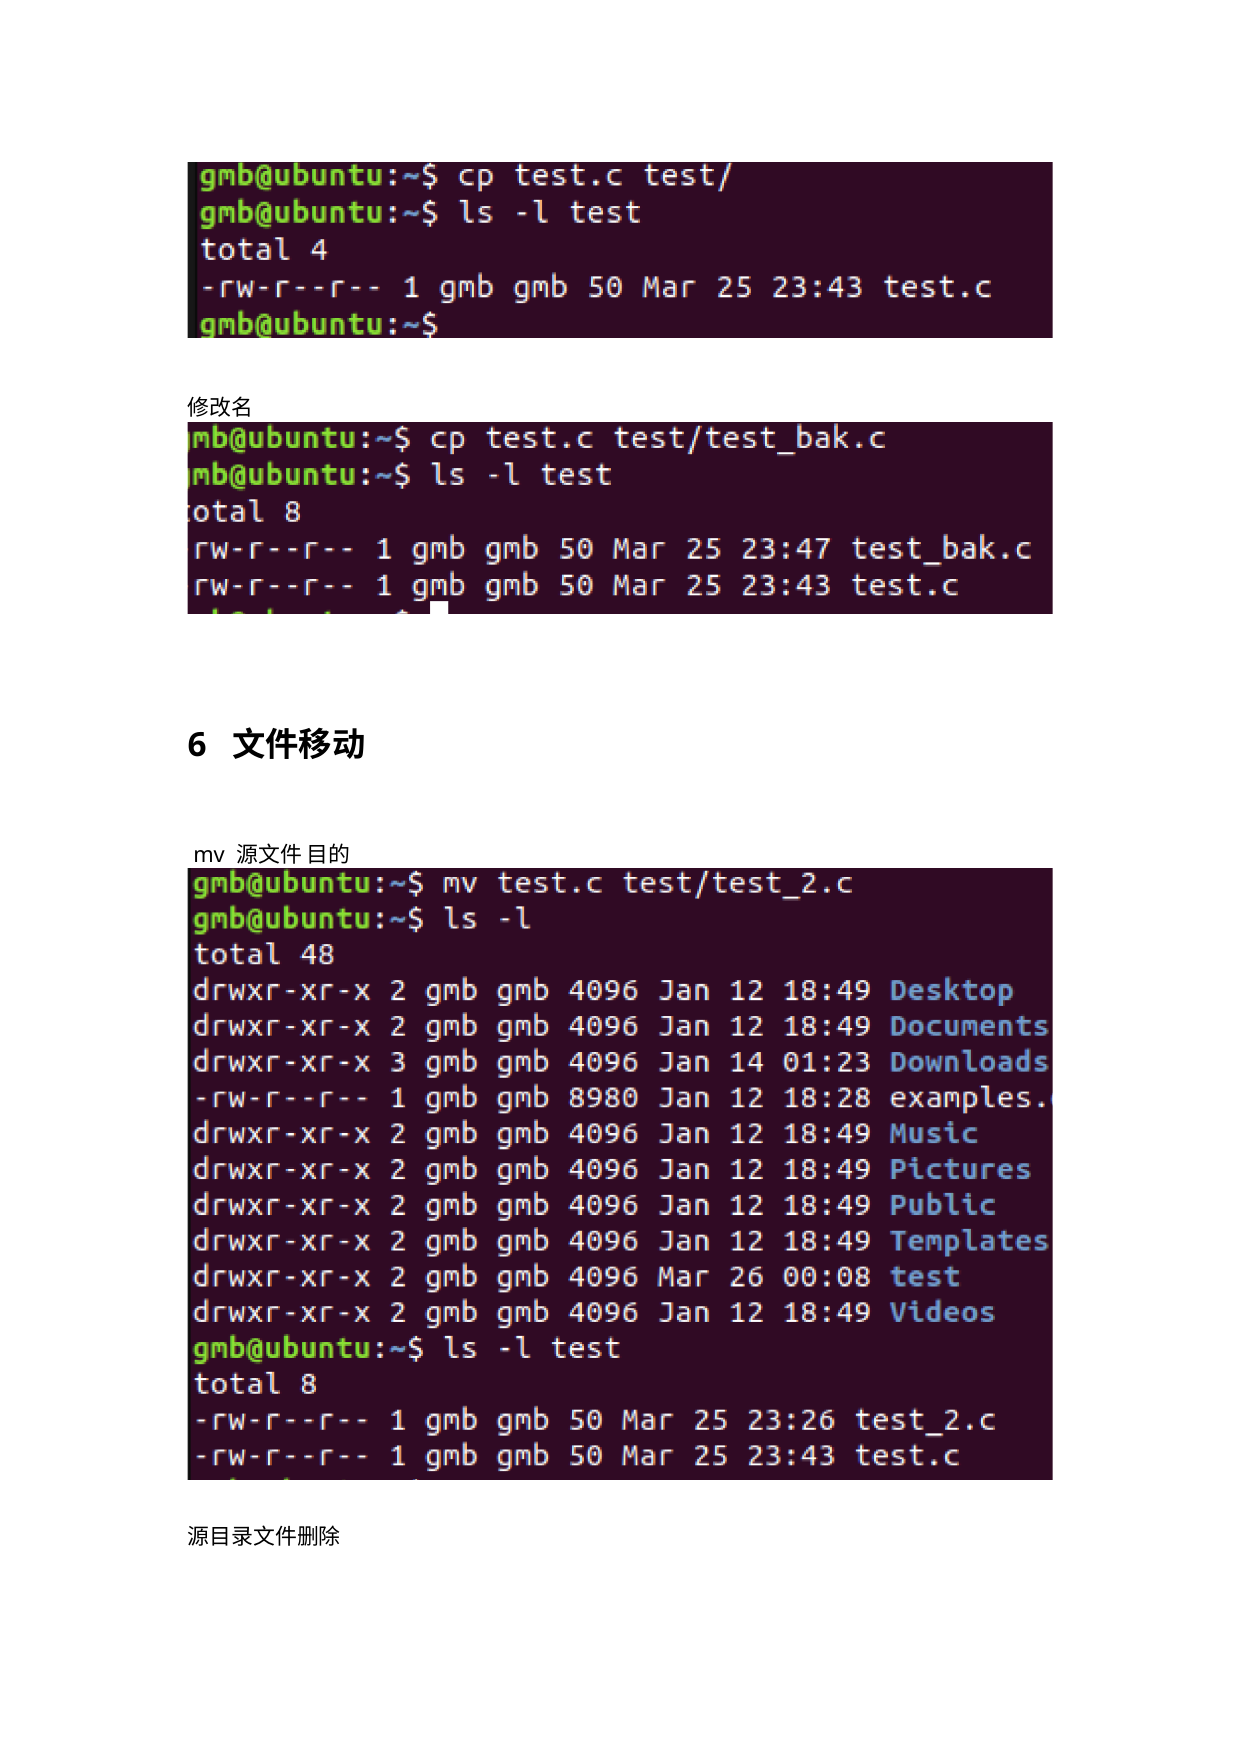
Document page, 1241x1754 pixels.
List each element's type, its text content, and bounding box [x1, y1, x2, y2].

picture [187, 162, 1053, 338]
subtitle 文件移动 [187, 709, 1053, 774]
text mv 源文件 目的 [187, 836, 1053, 868]
picture [187, 868, 1053, 1480]
text 源目录文件删除 [187, 1519, 1053, 1551]
picture [187, 422, 1053, 614]
text 修改名 [187, 389, 1053, 422]
